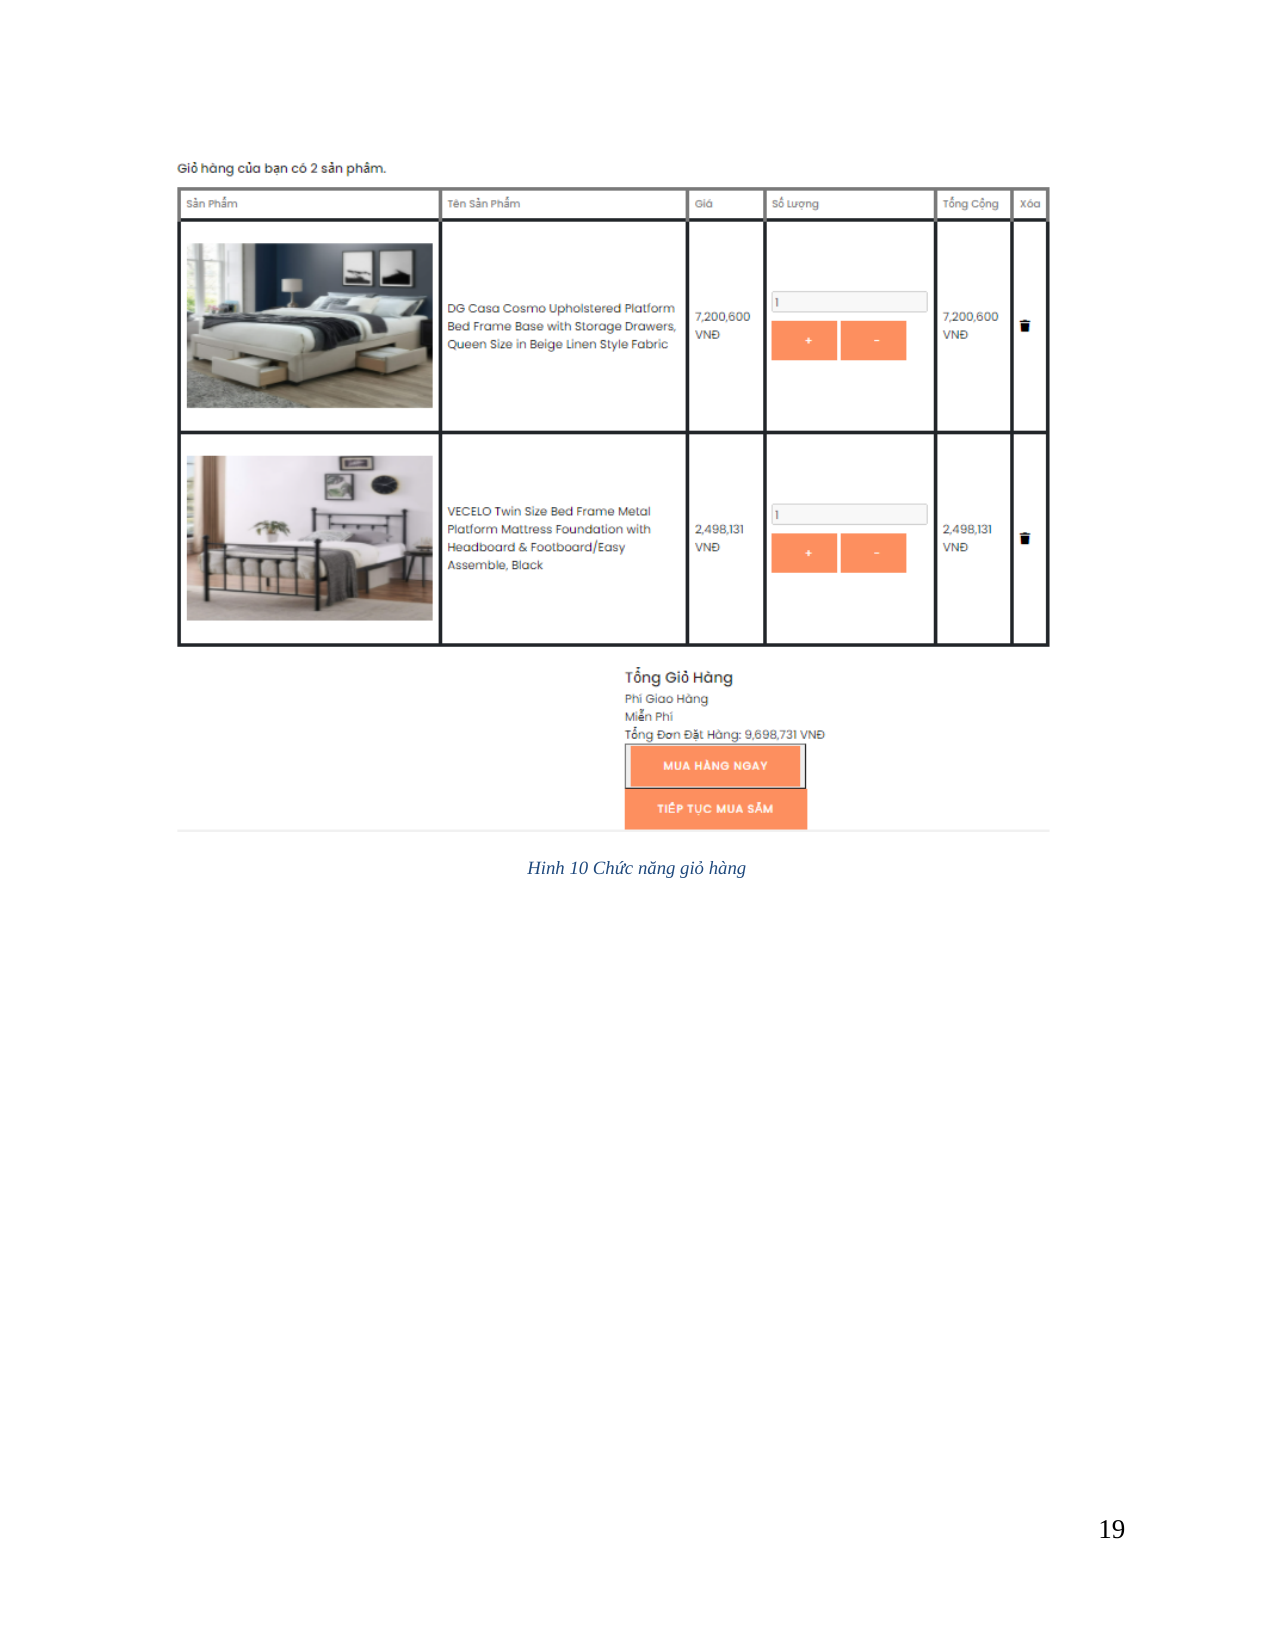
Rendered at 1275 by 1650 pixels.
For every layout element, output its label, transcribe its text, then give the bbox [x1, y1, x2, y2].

picture [150, 150, 1125, 832]
text Hinh 10 Chức năng giỏ hàng [150, 857, 1125, 879]
